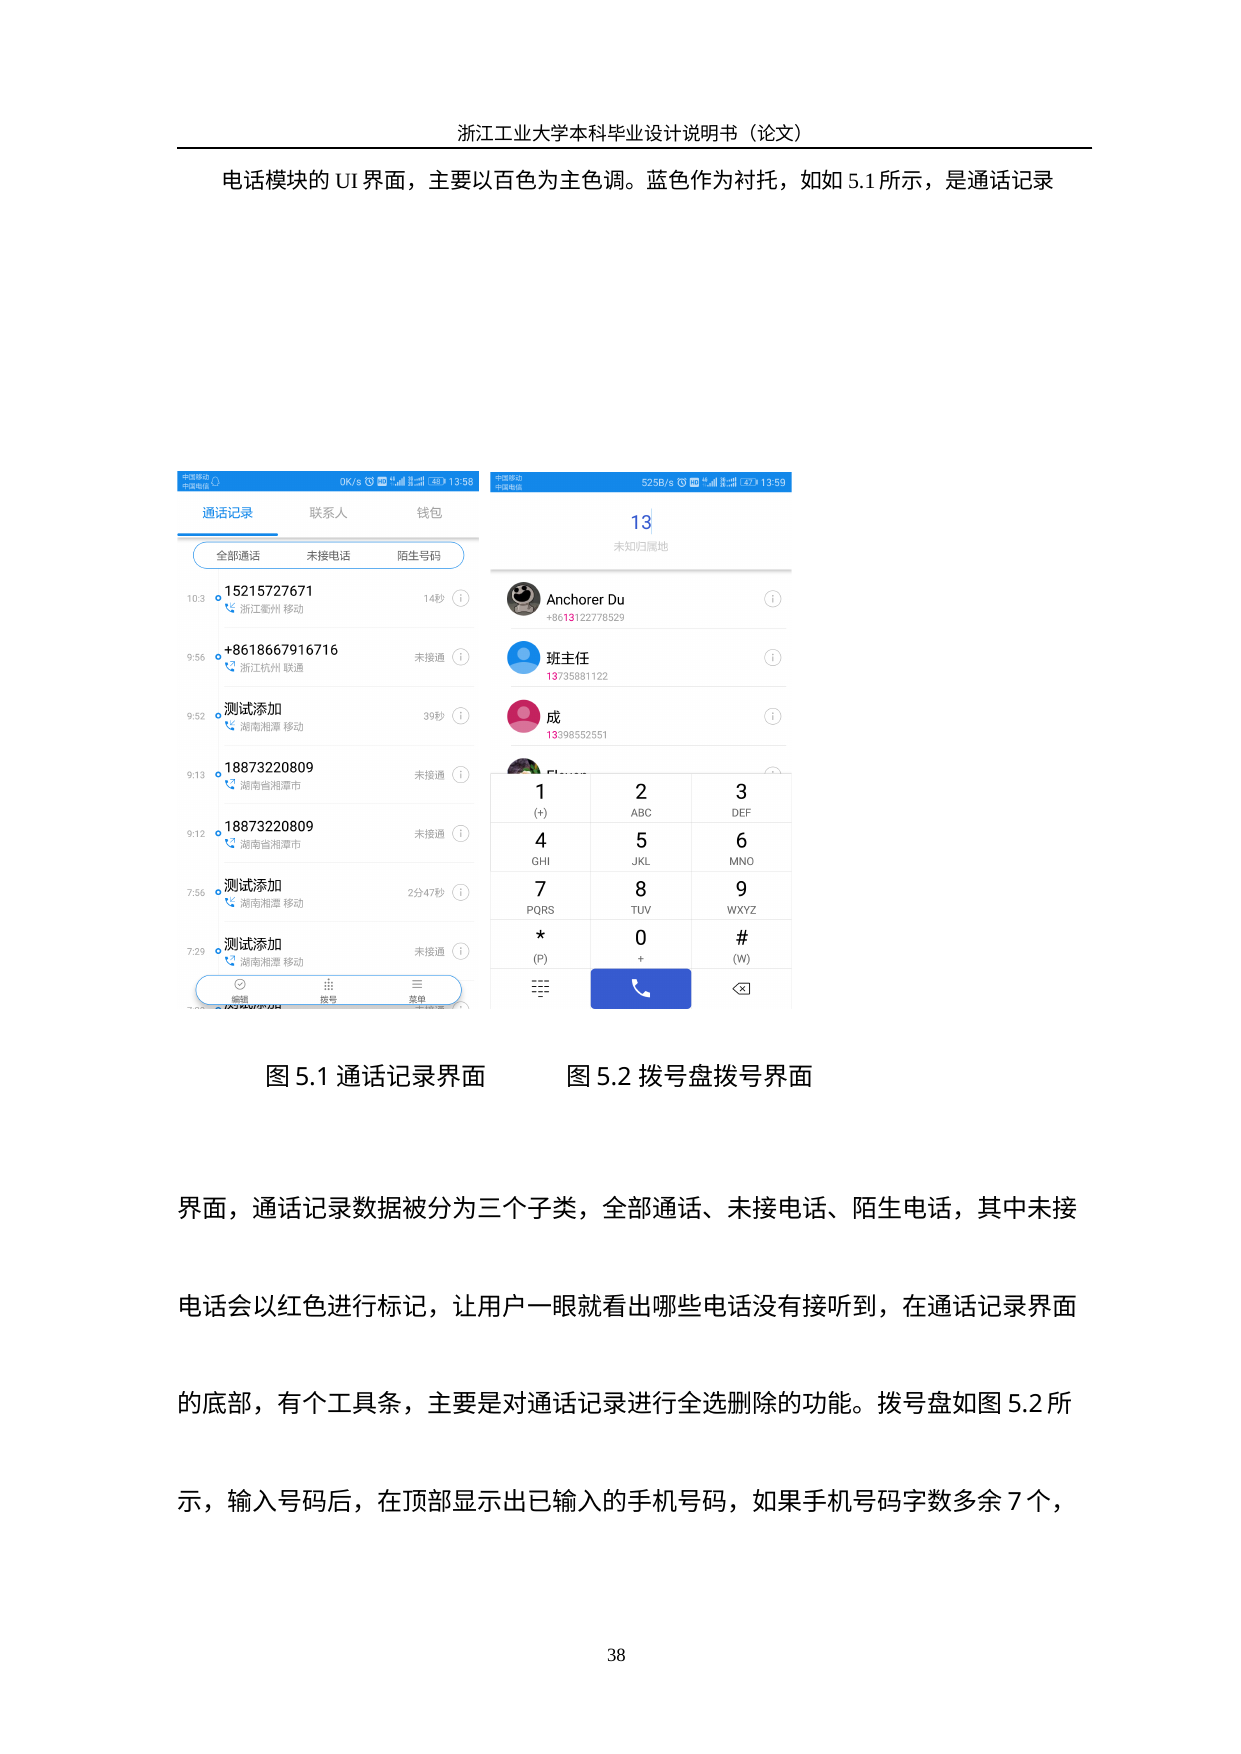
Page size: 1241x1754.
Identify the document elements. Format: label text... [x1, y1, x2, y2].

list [177, 1174, 1092, 1532]
list 图5.1 通话记录界面 图5.2 拨号盘拨号界面 [221, 1042, 1092, 1107]
picture [177, 471, 479, 1009]
picture [490, 472, 792, 1009]
